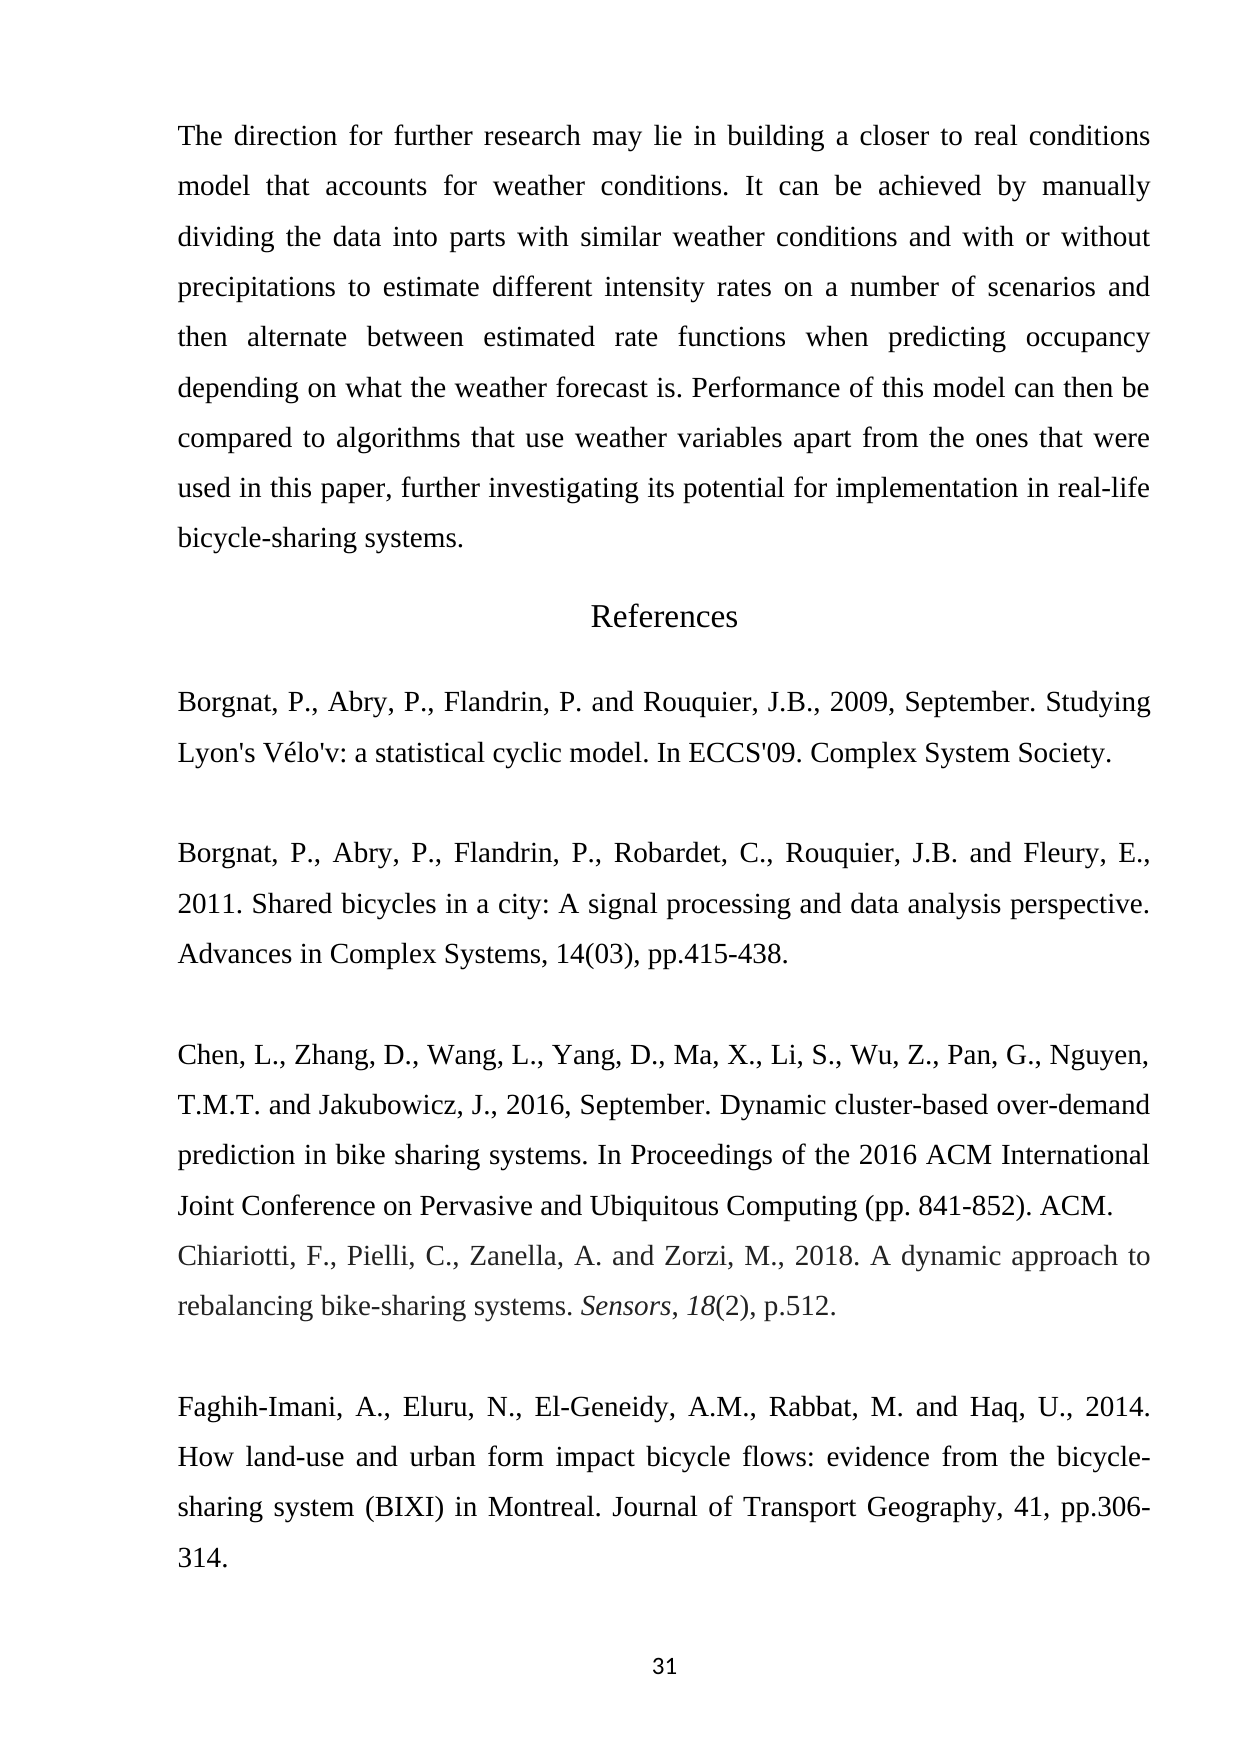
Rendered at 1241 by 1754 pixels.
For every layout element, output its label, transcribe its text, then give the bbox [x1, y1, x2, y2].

text Faghih-Imani, A., Eluru, N., El-Geneidy, A.M., Rabbat, M. and Haq, U., 2014. How land-use and urban form impact bicycle flows: evidence from the bicycle-sharing system (BIXI) in Montreal. Journal of Transport Geography, 41, pp.306-314. [177, 1389, 1152, 1573]
text Borgnat, P., Abry, P., Flandrin, P., Robardet, C., Rouquier, J.B. and Fleury, E., 2011. Shared bicycles in a city: A signal processing and data analysis perspective. Advances in Complex Systems, 14(03), pp.415-438. [177, 836, 1152, 970]
text Borgnat, P., Abry, P., Flandrin, P. and Rouquier, J.B., 2009, September. Studying Lyon's Vélo'v: a statistical cyclic model. In ECCS'09. Complex System Society. [177, 684, 1152, 768]
subtitle References [177, 596, 1152, 634]
text The direction for further research may lie in building a closer to real conditions model that accounts for weather conditions. It can be achieved by manually dividing the data into parts with similar weather conditions and with or without precipitations to estimate different intensity rates on a number of scenarios and then alternate between estimated rate functions when predicting occupancy depending on what the weather forecast is. Performance of this model can then be compared to algorithms that use weather variables apart from the ones that were used in this paper, further investigating its potential for implementation in real-life bicycle-sharing systems. [177, 118, 1152, 554]
text Chen, L., Zhang, D., Wang, L., Yang, D., Ma, X., Li, S., Wu, Z., Pan, G., Nguyen, T.M.T. and Jakubowicz, J., 2016, September. Dynamic cluster-based over-demand prediction in bike sharing systems. In Proceedings of the 2016 ACM International Joint Conference on Pervasive and Ubiquitous Computing (pp. 841-852). ACM. [177, 1037, 1152, 1221]
text Chiariotti, F., Pielli, C., Zanella, A. and Zorzi, M., 2018. A dynamic approach to rebalancing bike-sharing systems. Sensors, 18(2), p.512. [177, 1272, 1152, 1322]
